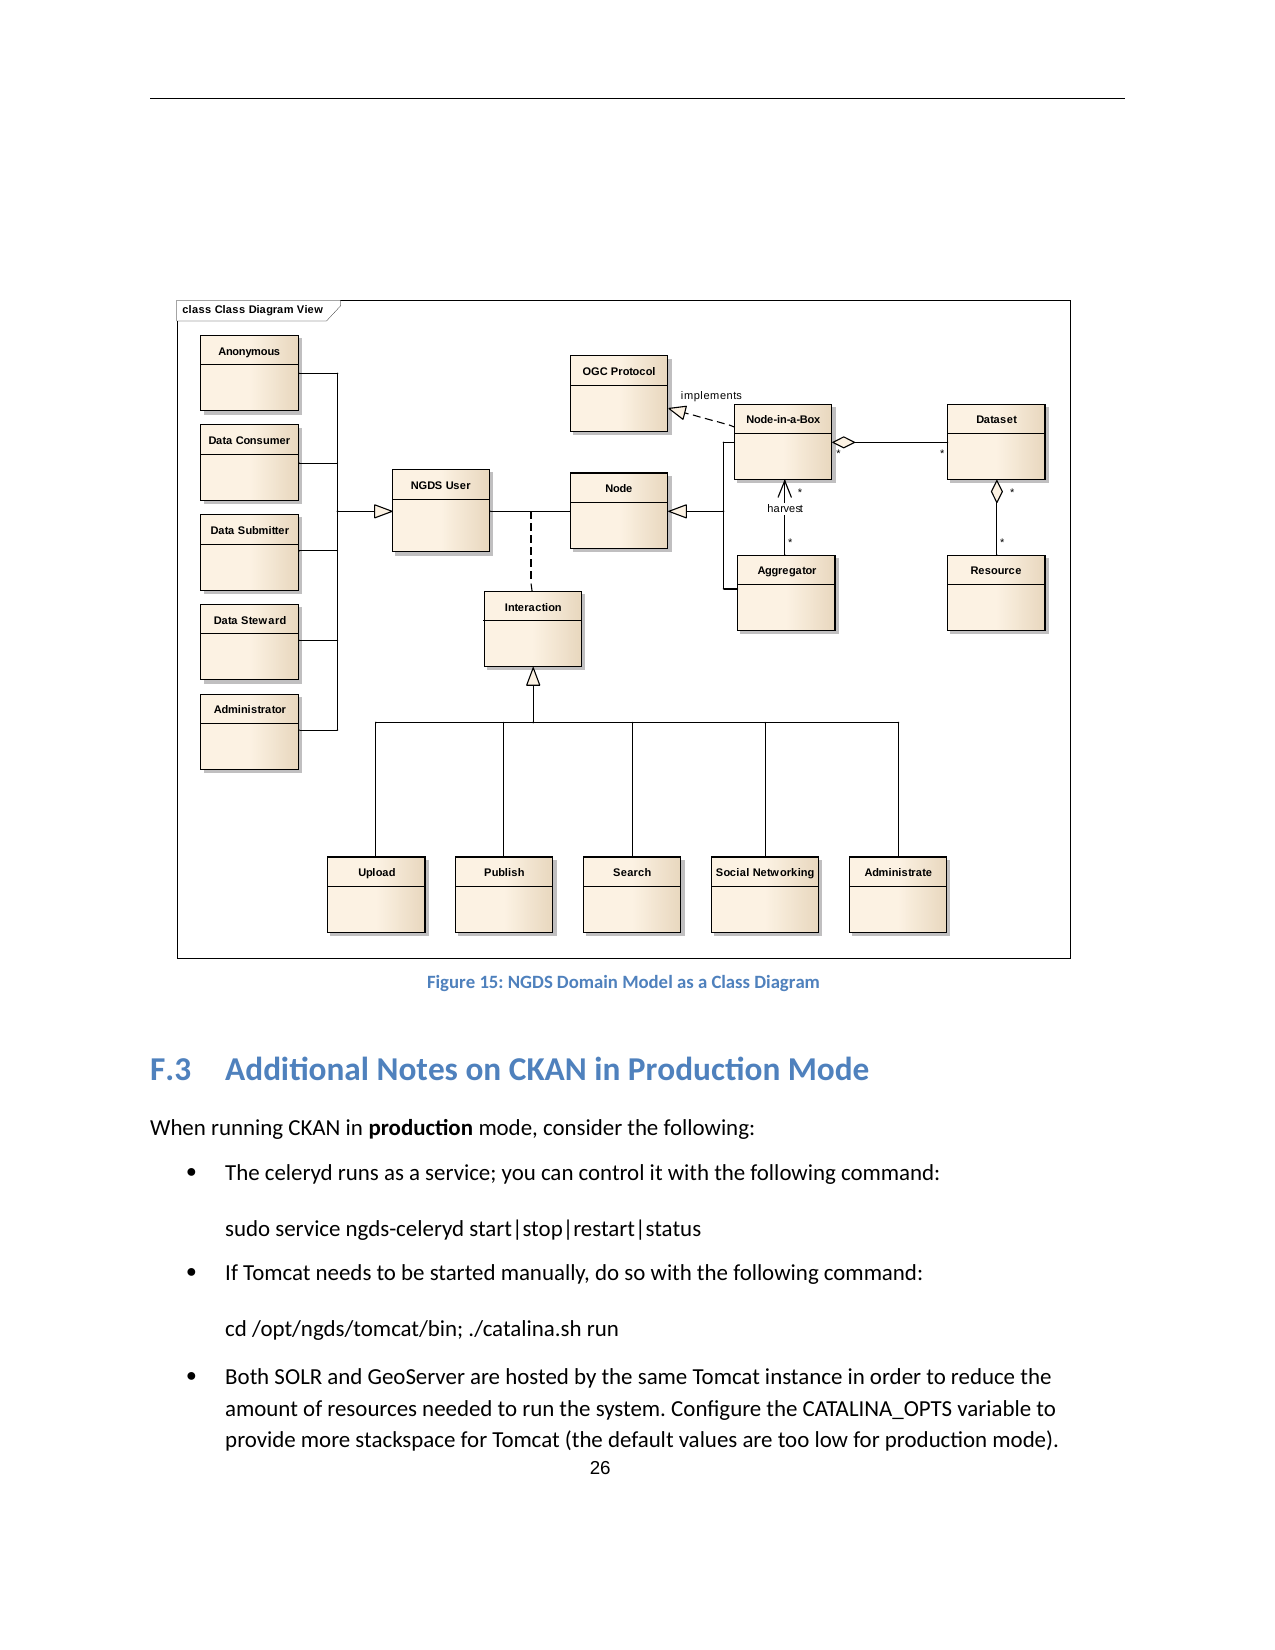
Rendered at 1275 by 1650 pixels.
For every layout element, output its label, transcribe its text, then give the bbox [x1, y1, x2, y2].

list If Tomcat needs to be started manually, do so with the following command: cd /opt/ngds/tomcat/bin; ./catalina.sh run [187, 1258, 1125, 1342]
list The celeryd runs as a service; you can control it with the following command: sudo service ngds-celeryd start|stop|restart|status [187, 1158, 1125, 1242]
list Both SOLR and GeoServer are hosted by the same Tomcat instance in order to reduce the amount of resources needed to run the system. Configure the CATALINA_OPTS variable to provide more stackspace for Tomcat (the default values are too low for production mode). [187, 1359, 1125, 1453]
list Additional Notes on CKAN in Production Mode [150, 1048, 1125, 1089]
text When running CKAN in production mode, consider the following: [150, 1110, 1125, 1141]
